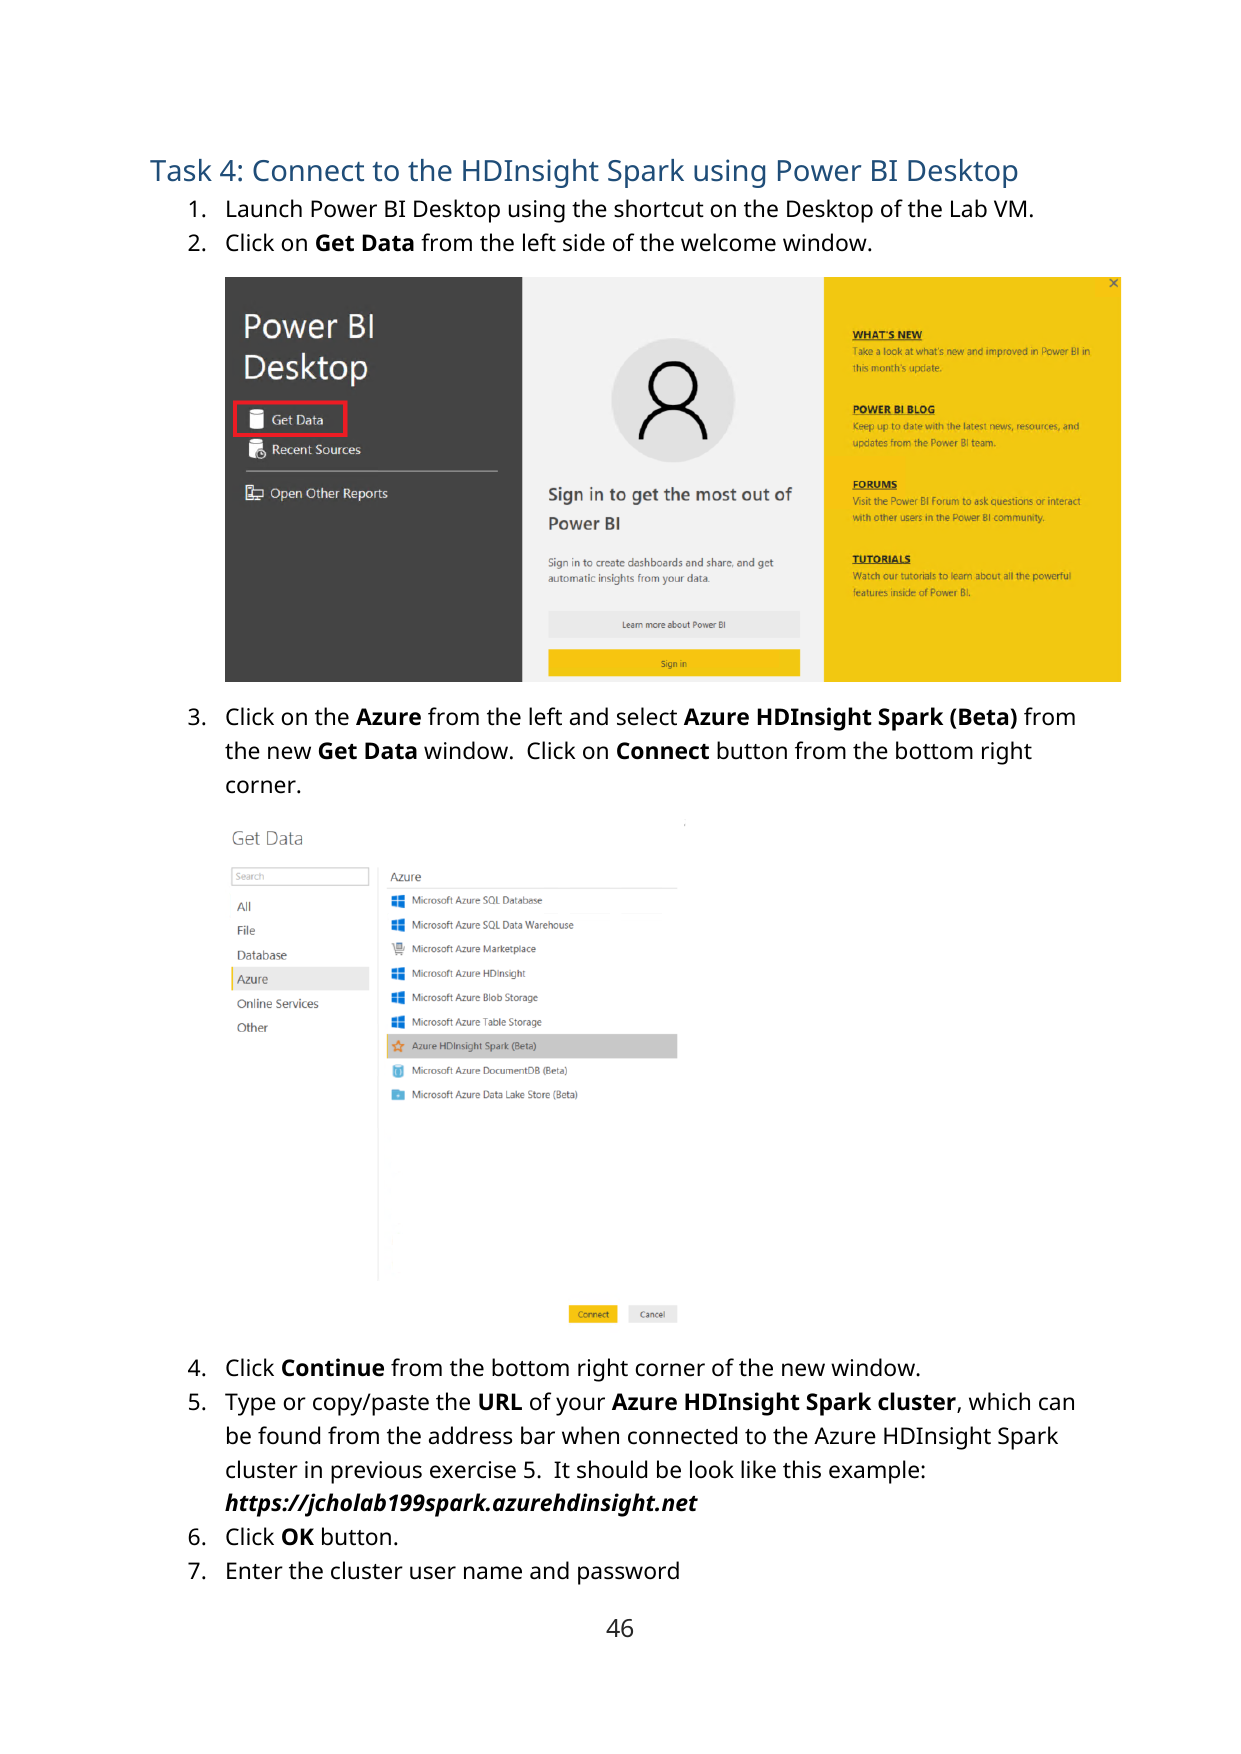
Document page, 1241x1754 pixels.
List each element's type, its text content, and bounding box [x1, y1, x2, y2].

list Launch Power BI Desktop using the shortcut on the Desktop of the Lab VM. [187, 193, 1090, 224]
list Enter the cluster user name and password [187, 1555, 1090, 1586]
list Click Continue from the bottom right corner of the new window. [187, 1352, 1090, 1384]
list Type or copy/paste the URL of your Azure HDInsight Spark cluster, which can be found from the address bar when connected to the Azure HDInsight Spark cluster in previous exercise 5. It should be look like this example: https://jcholab199spark.azurehdinsight.net [187, 1386, 1090, 1519]
list Click on the Azure from the left and select Azure HDInsight Spark (Beta) from the new Get Data window. Click on Connect button from the bottom right corner. [187, 701, 1090, 800]
subtitle Task 4: Connect to the HDInsight Spark using Power BI Desktop [150, 150, 1090, 190]
list Click OK button. [187, 1521, 1090, 1552]
picture [225, 277, 1122, 682]
list Click on Get Data from the left side of the welcome window. [187, 227, 1090, 258]
picture [225, 819, 686, 1333]
